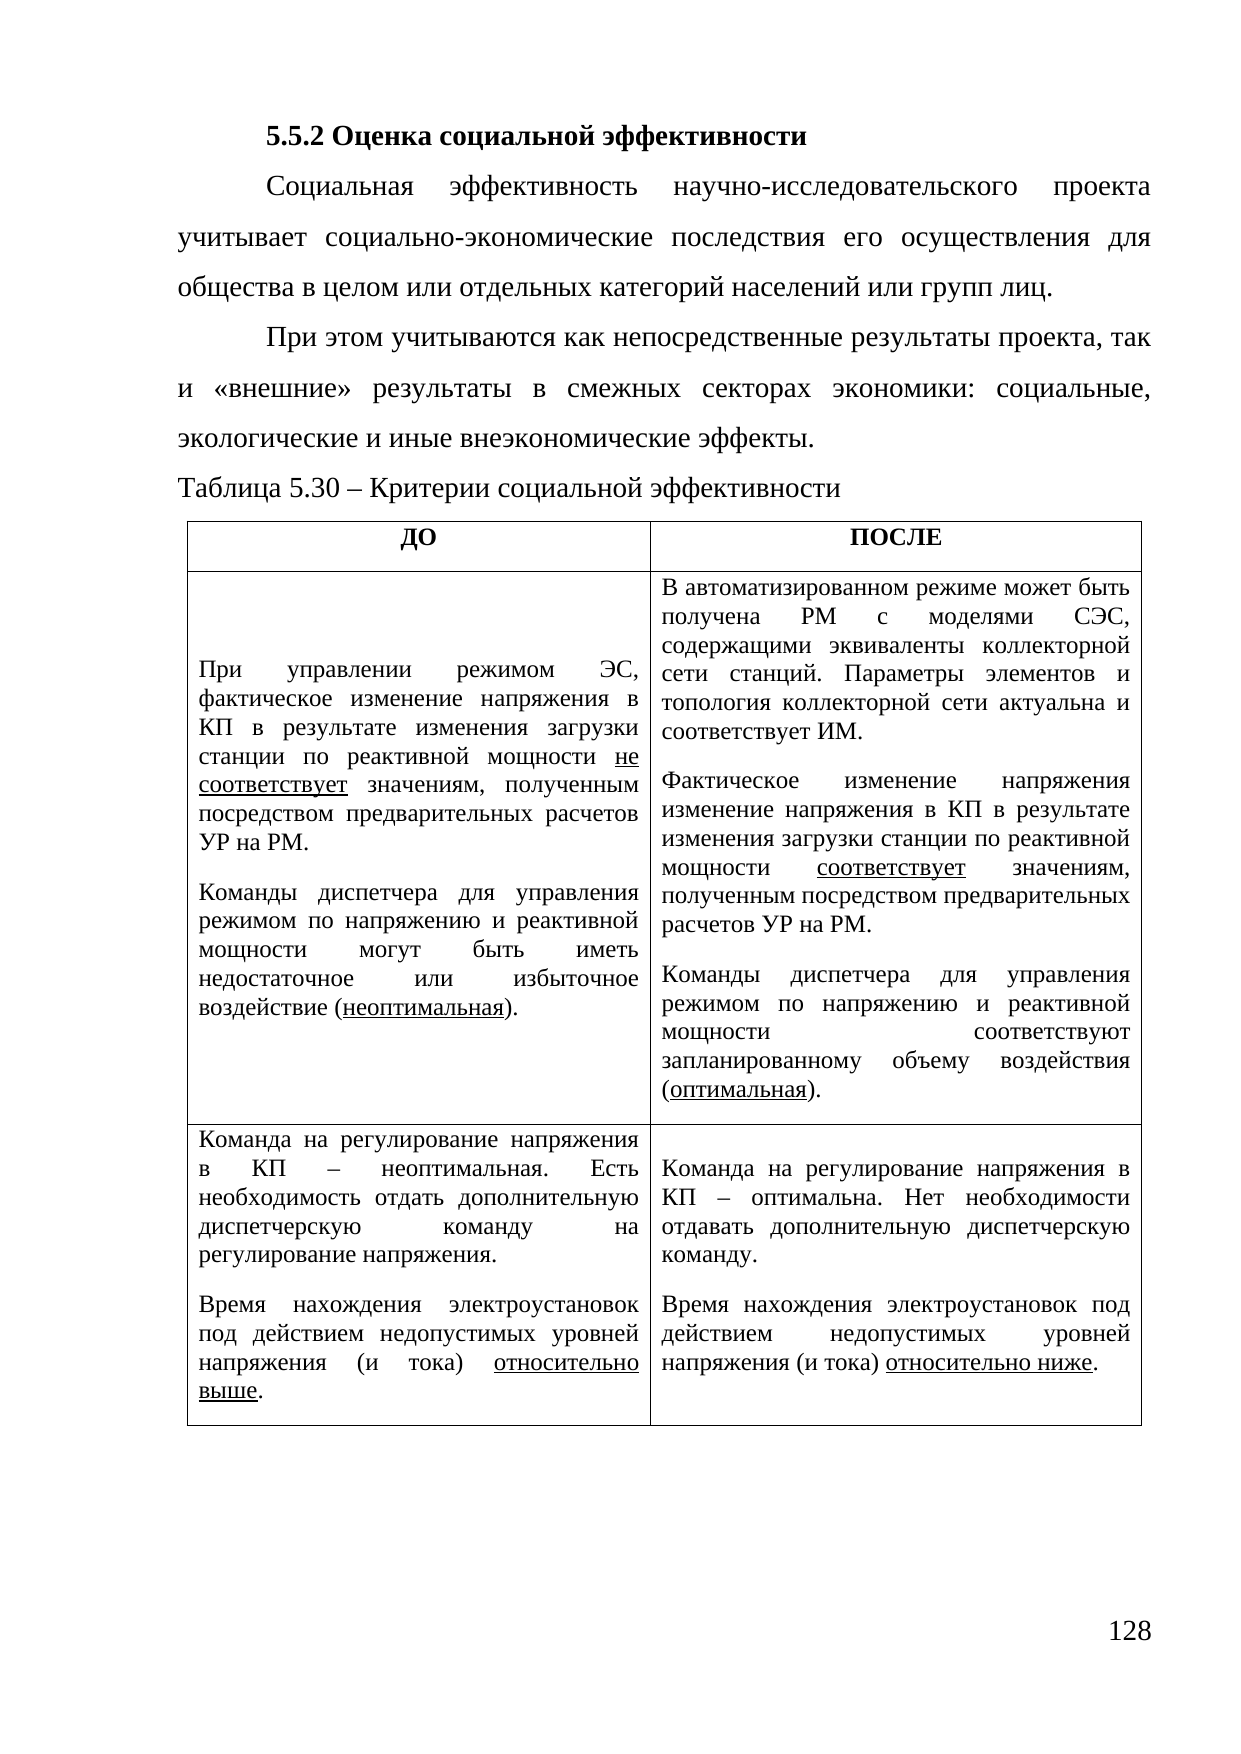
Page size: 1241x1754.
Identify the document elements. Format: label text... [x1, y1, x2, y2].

text При этом учитываются как непосредственные результаты проекта, так и «внешние» результаты в смежных секторах экономики: социальные, экологические и иные внеэкономические эффекты. [177, 319, 1152, 453]
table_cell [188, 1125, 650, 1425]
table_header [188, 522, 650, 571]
subtitle 5.5.2 Оценка социальной эффективности [177, 118, 1152, 152]
text Таблица 5.30 – Критерии социальной эффективности [177, 470, 1152, 504]
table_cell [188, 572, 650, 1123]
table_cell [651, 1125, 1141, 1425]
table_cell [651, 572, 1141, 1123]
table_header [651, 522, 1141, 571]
text Социальная эффективность научно-исследовательского проекта учитывает социально-экономические последствия его осуществления для общества в целом или отдельных категорий населений или групп лиц. [177, 168, 1152, 303]
